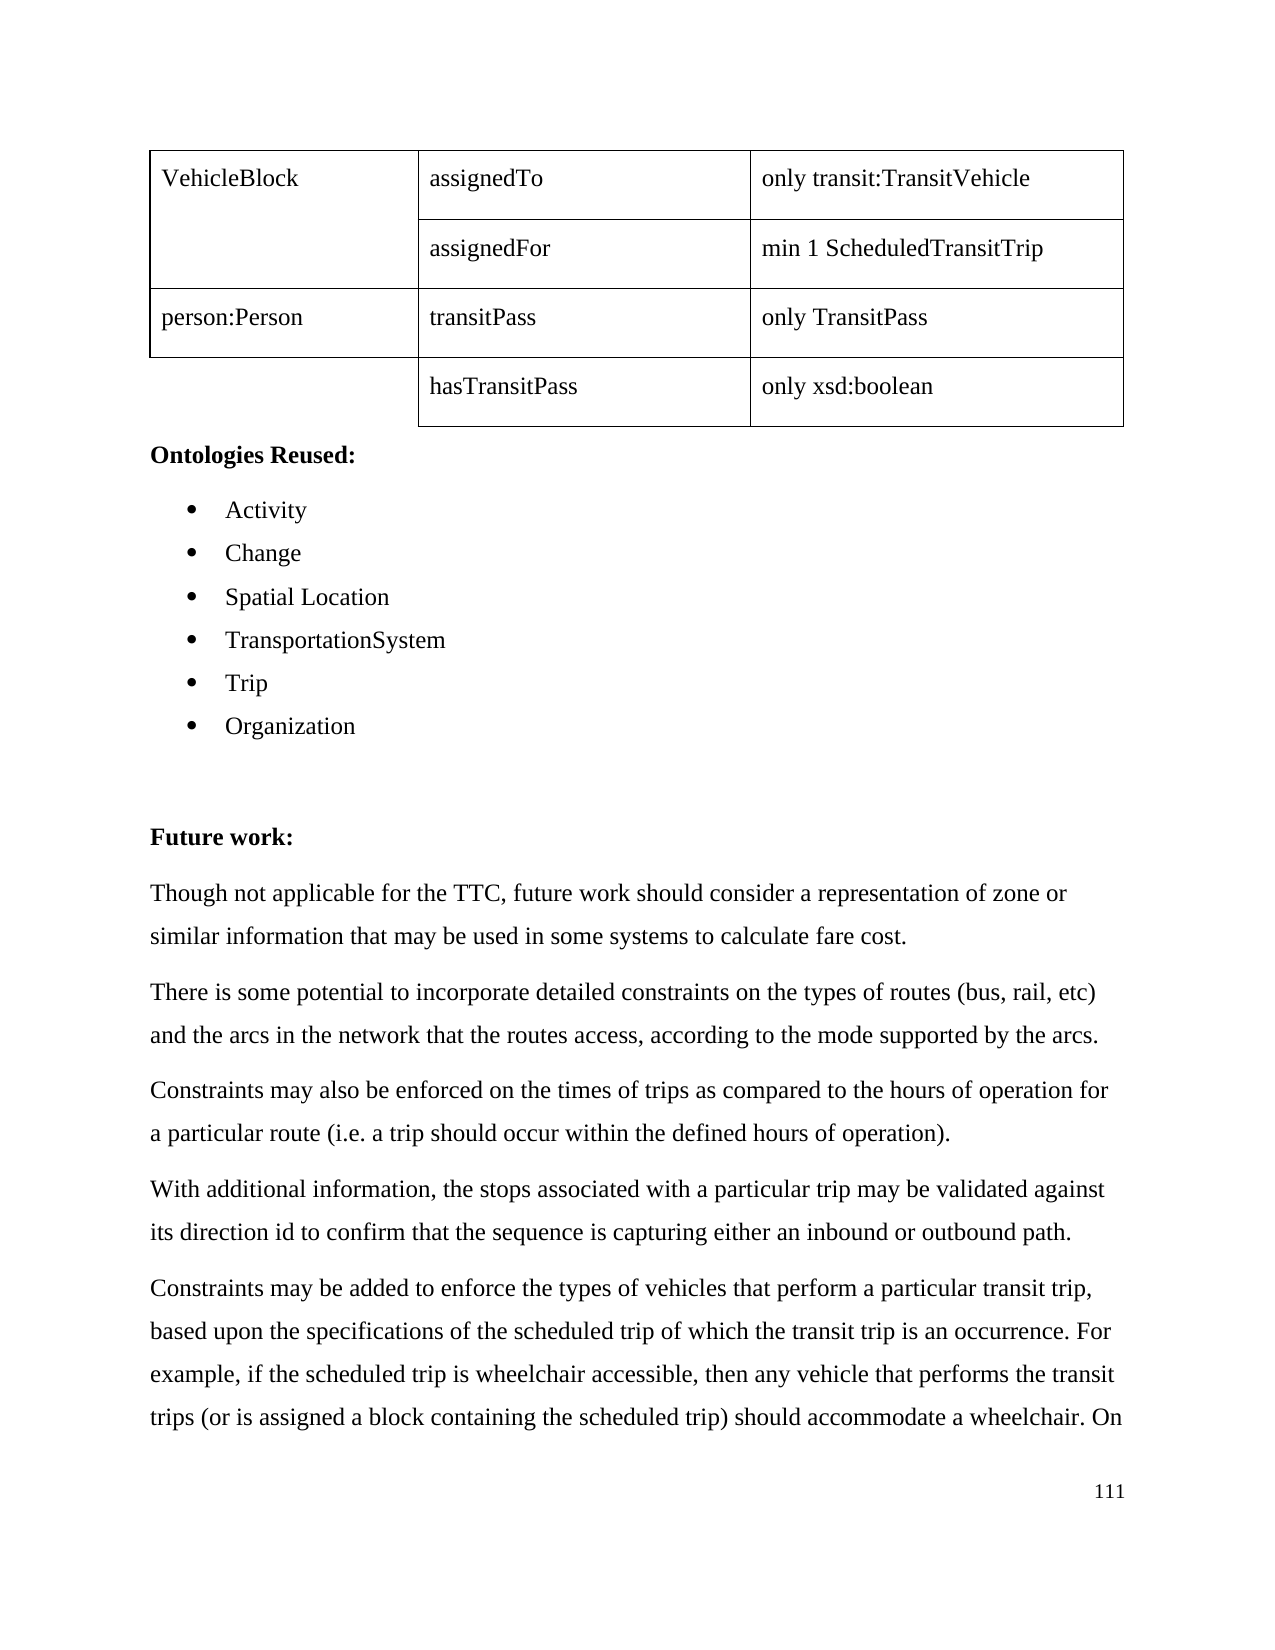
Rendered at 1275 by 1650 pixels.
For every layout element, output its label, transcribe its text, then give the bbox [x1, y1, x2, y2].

text Though not applicable for the TTC, future work should consider a representation of zone or similar information that may be used in some systems to calculate fare cost. [150, 878, 1125, 950]
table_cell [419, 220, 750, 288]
list Organization [187, 711, 1125, 740]
list Change [187, 538, 1125, 567]
text With additional information, the stops associated with a particular trip may be validated against its direction id to confirm that the sequence is capturing either an inbound or outbound path. [150, 1174, 1125, 1246]
list Activity [187, 495, 1125, 524]
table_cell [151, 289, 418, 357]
text Future work: [150, 822, 1125, 851]
text Ontologies Reused: [150, 440, 1125, 468]
text Constraints may also be enforced on the times of trips as compared to the hours of operation for a particular route (i.e. a trip should occur within the defined hours of operation). [150, 1075, 1125, 1147]
list Trip [187, 668, 1125, 697]
list Spatial Location [187, 582, 1125, 610]
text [150, 1273, 1125, 1431]
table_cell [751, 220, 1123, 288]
text There is some potential to incorporate detailed constraints on the types of routes (bus, rail, etc) and the arcs in the network that the routes access, according to the mode supported by the arcs. [150, 977, 1125, 1048]
list TransportationSystem [187, 625, 1125, 653]
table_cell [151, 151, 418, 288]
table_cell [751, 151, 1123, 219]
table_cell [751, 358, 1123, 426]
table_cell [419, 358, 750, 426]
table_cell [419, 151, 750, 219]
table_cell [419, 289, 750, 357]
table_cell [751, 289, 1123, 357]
